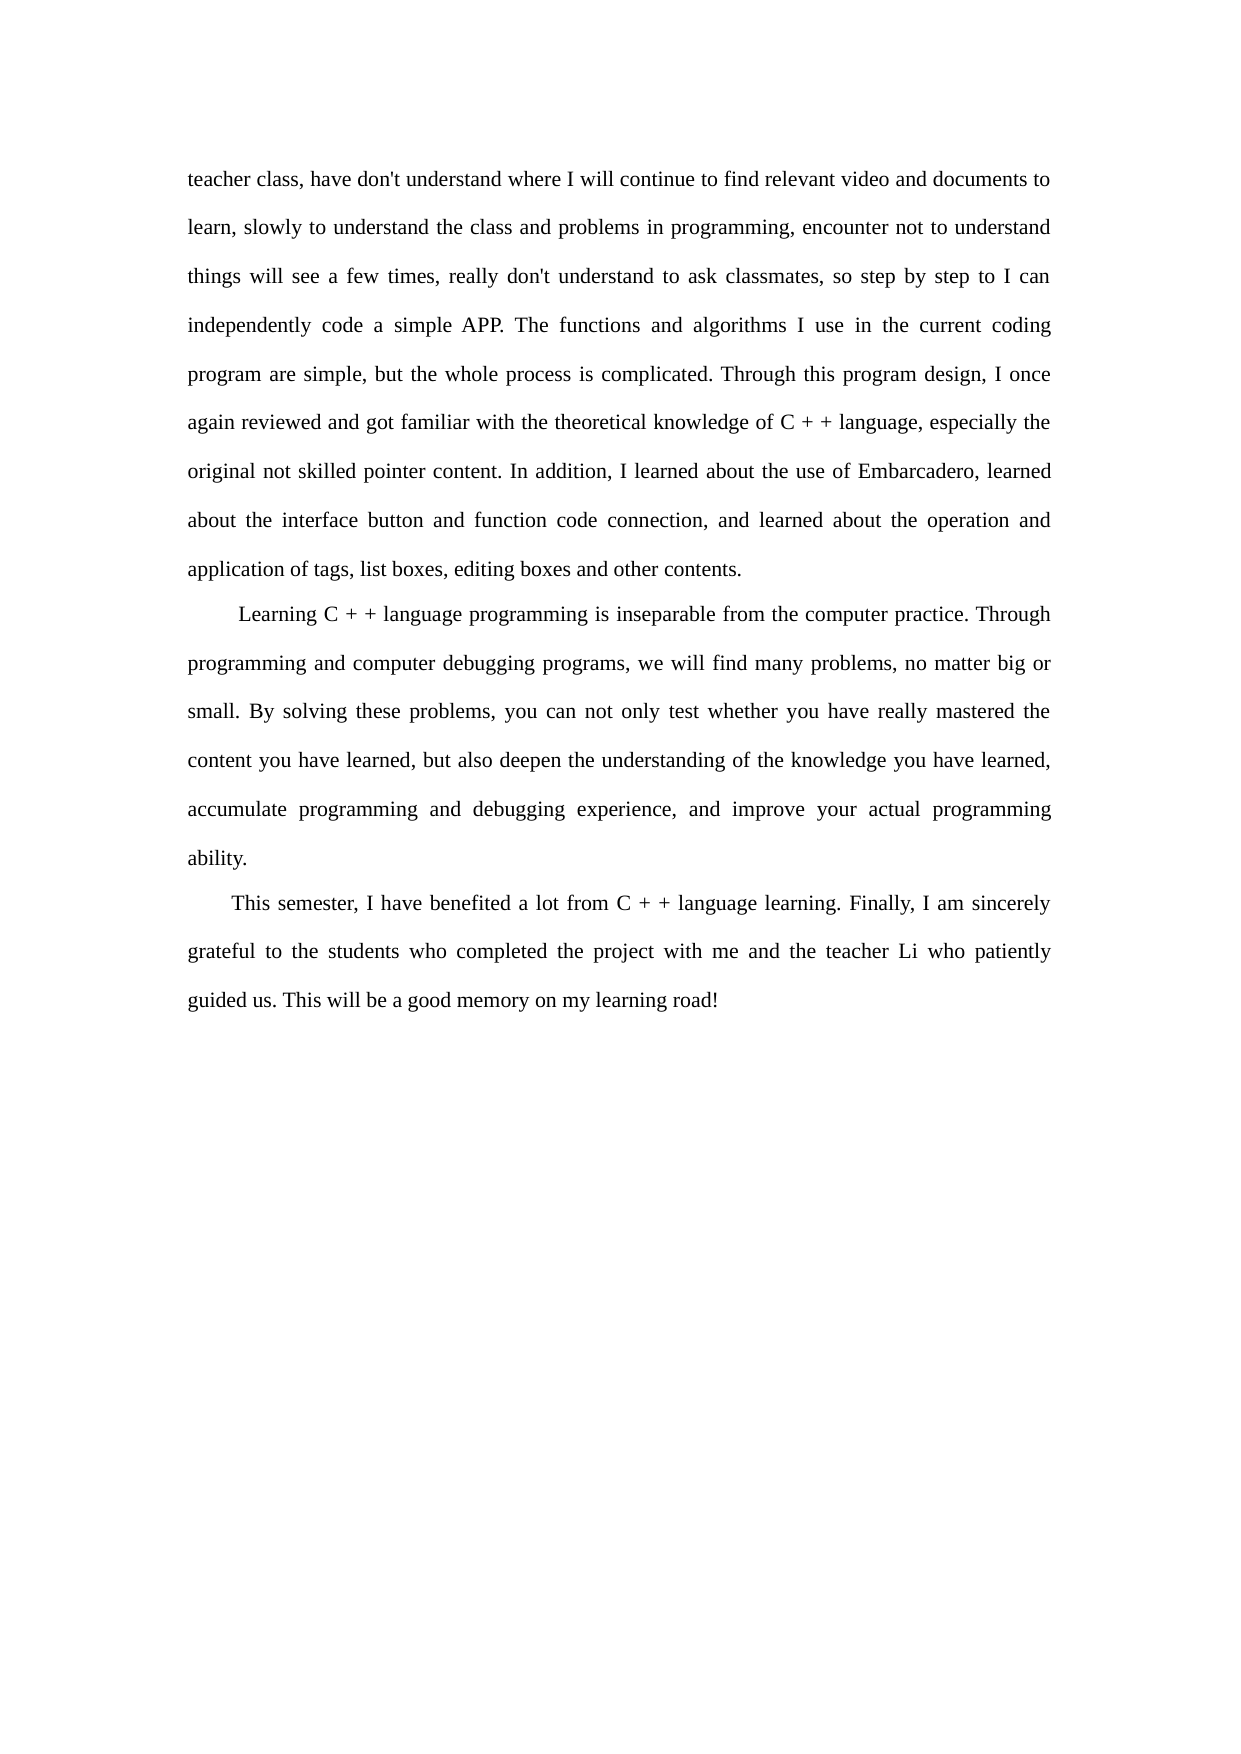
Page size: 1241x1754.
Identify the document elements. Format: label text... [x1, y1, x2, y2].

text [187, 162, 1053, 584]
text This semester, I have benefited a lot from C + + language learning. Finally, I am sincerely grateful to the students who completed the project with me and the teacher Li who patiently guided us. This will be a good memory on my learning road! [187, 886, 1053, 1016]
text Learning C + + language programming is inseparable from the computer practice. Through programming and computer debugging programs, we will find many problems, no matter big or small. By solving these problems, you can not only test whether you have really mastered the content you have learned, but also deepen the understanding of the knowledge you have learned, accumulate programming and debugging experience, and improve your actual programming ability. [187, 597, 1053, 873]
